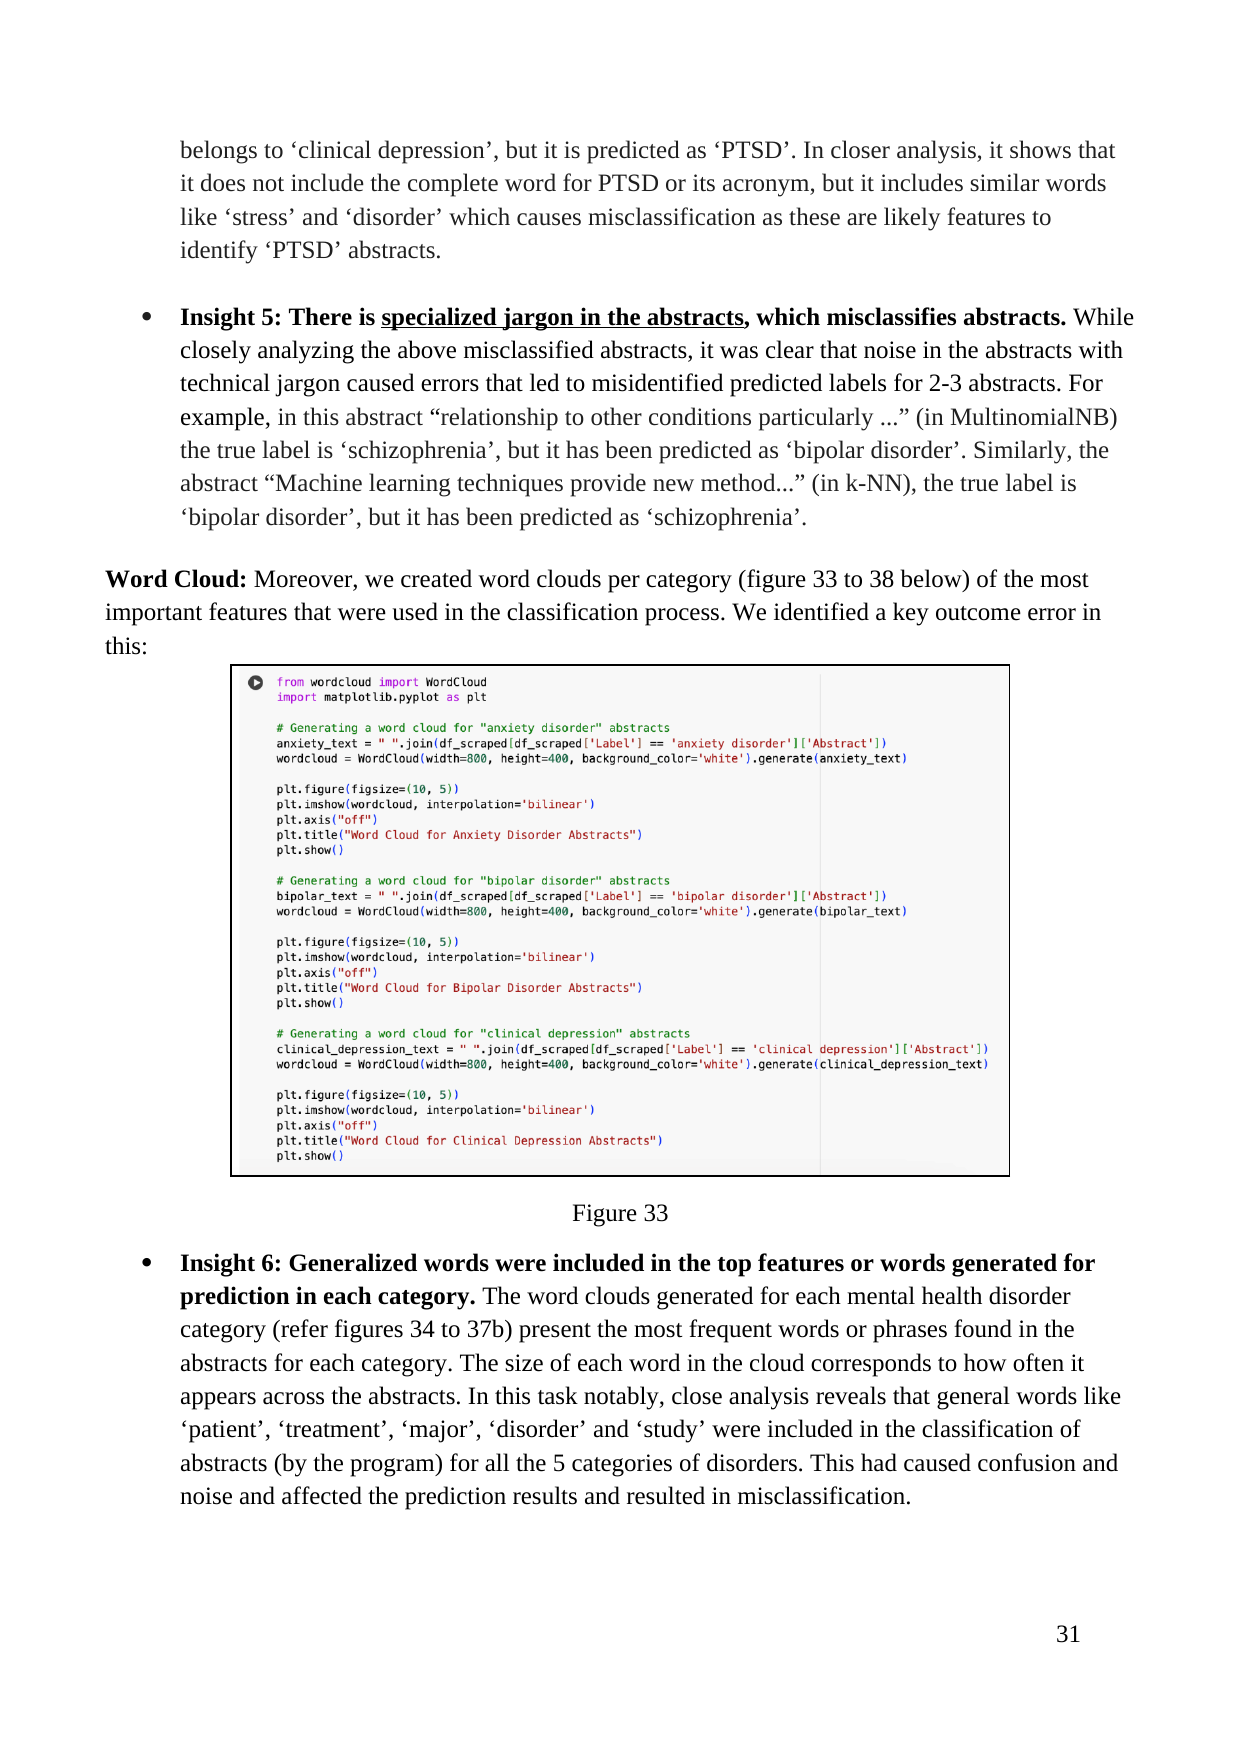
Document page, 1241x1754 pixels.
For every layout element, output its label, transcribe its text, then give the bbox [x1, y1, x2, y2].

list Insight 6: Generalized words were included in the top features or words generated for prediction in each category. The word clouds generated for each mental health disorder category (refer figures 34 to 37b) present the most frequent words or phrases found in the abstracts for each category. The size of each word in the cloud corresponds to how often it appears across the abstracts. In this task notably, close analysis reveals that general words like ‘patient’, ‘treatment’, ‘major’, ‘disorder’ and ‘study’ were included in the classification of abstracts (by the program) for all the 5 categories of disorders. This had caused confusion and noise and affected the prediction results and resulted in misclassification. [142, 1248, 1135, 1510]
list Insight 5: There is specialized jargon in the abstracts, which misclassifies abstracts. While closely analyzing the above misclassified abstracts, it was clear that noise in the abstracts with technical jargon caused errors that led to misidentified predicted labels for 2-3 abstracts. For example, in this abstract “relationship to other conditions particularly ...” (in MultinomialNB) the true label is ‘schizophrenia’, but it has been predicted as ‘bipolar disorder’. Similarly, the abstract “Machine learning techniques provide new method...” (in k-NN), the true label is ‘bipolar disorder’, but it has been predicted as ‘schizophrenia’. [142, 302, 1135, 530]
text Figure 33 [105, 1198, 1135, 1227]
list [142, 135, 1135, 264]
text Word Cloud: Moreover, we created word clouds per category (figure 33 to 38 below) of the most important features that were used in the classification process. We identified a key outcome error in this: [105, 564, 1135, 659]
